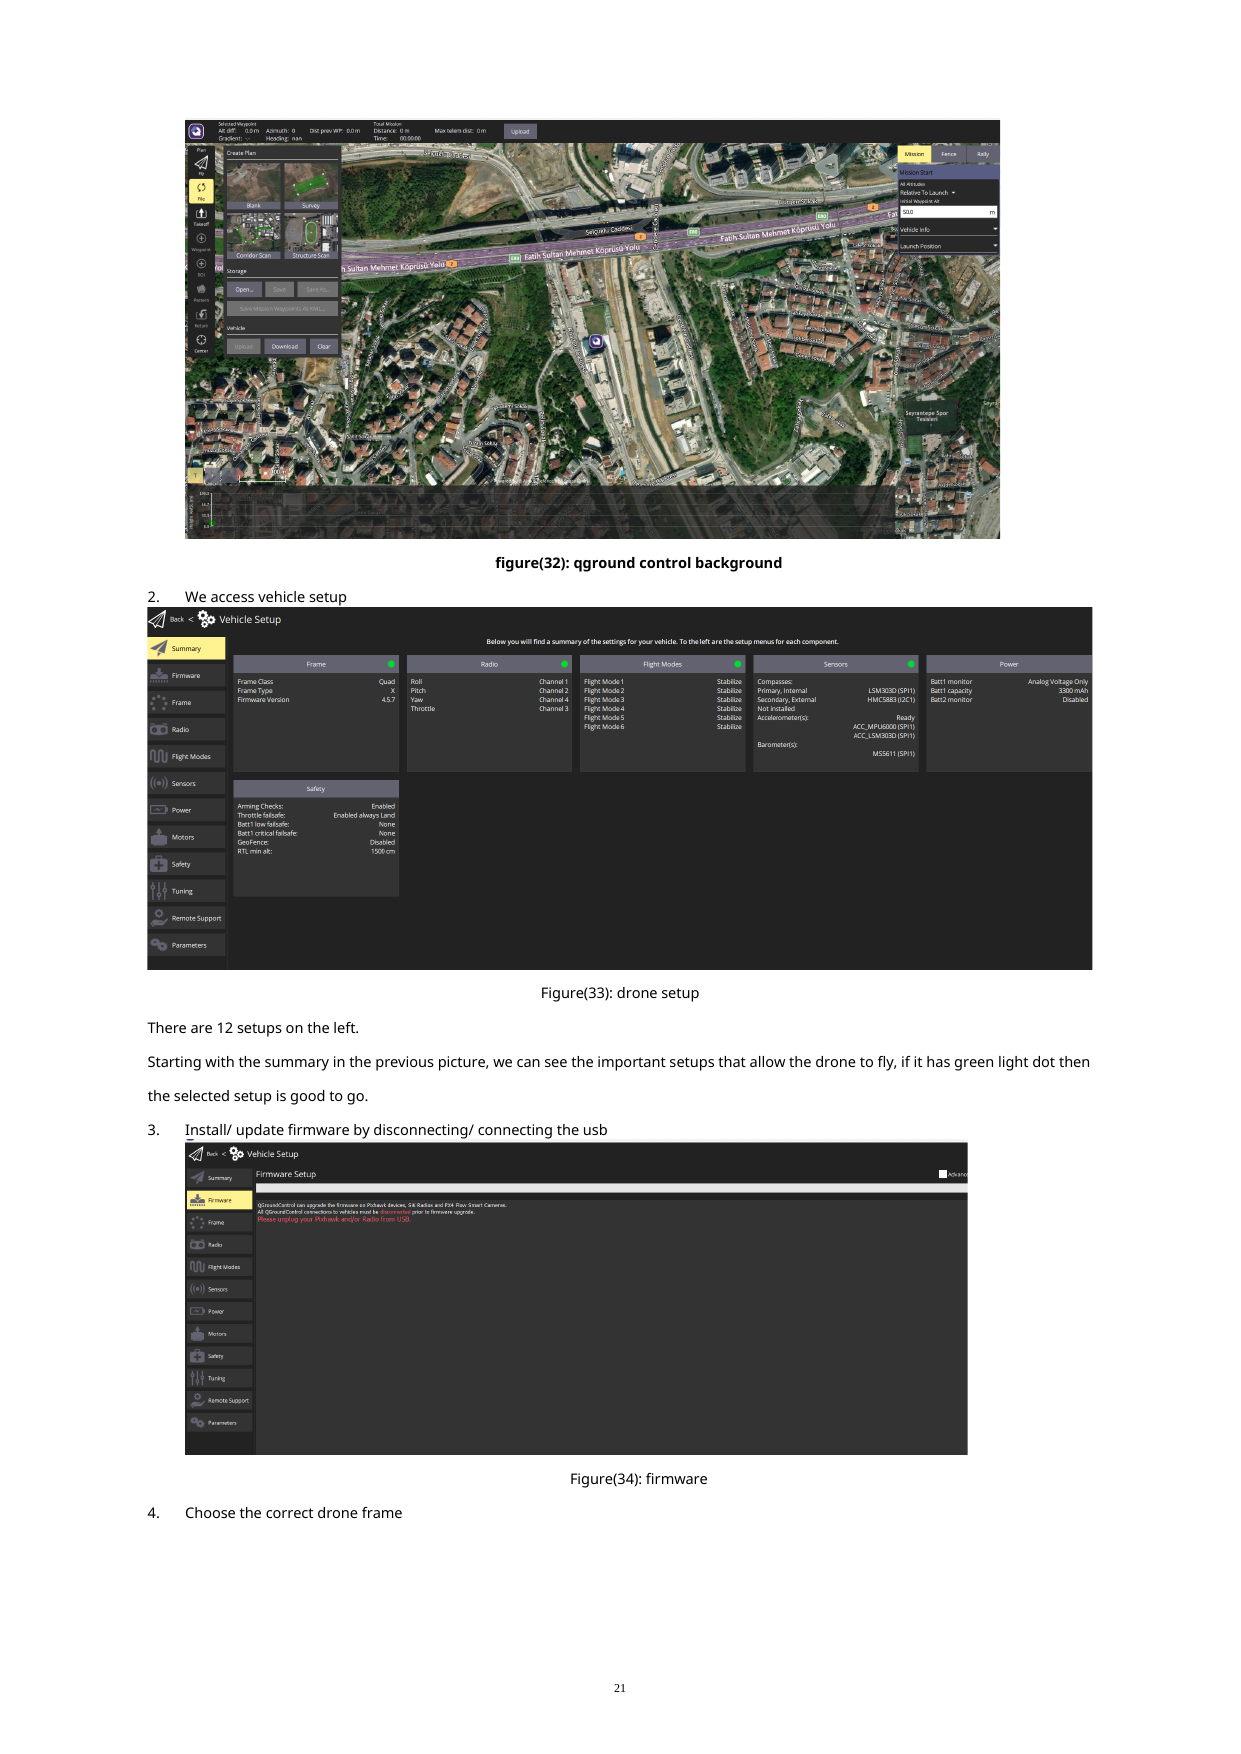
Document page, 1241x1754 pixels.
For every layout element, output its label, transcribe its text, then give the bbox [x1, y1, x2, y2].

picture [185, 118, 1001, 539]
text Starting with the summary in the previous picture, we can see the important setups that allow the drone to fly, if it has green light dot then the selected setup is good to go. [147, 1037, 1092, 1106]
list We access vehicle setup [147, 573, 1092, 607]
text Figure(33): drone setup [147, 970, 1092, 1003]
list Install/ update firmware by disconnecting/ connecting the usb [147, 1106, 1092, 1139]
list figure(32): qground control background [185, 539, 1092, 573]
picture [185, 1139, 968, 1455]
list Choose the correct drone frame [147, 1489, 1092, 1523]
text There are 12 setups on the left. [147, 1003, 1092, 1037]
list Figure(34): firmware [185, 1455, 1092, 1489]
picture [147, 607, 1093, 970]
